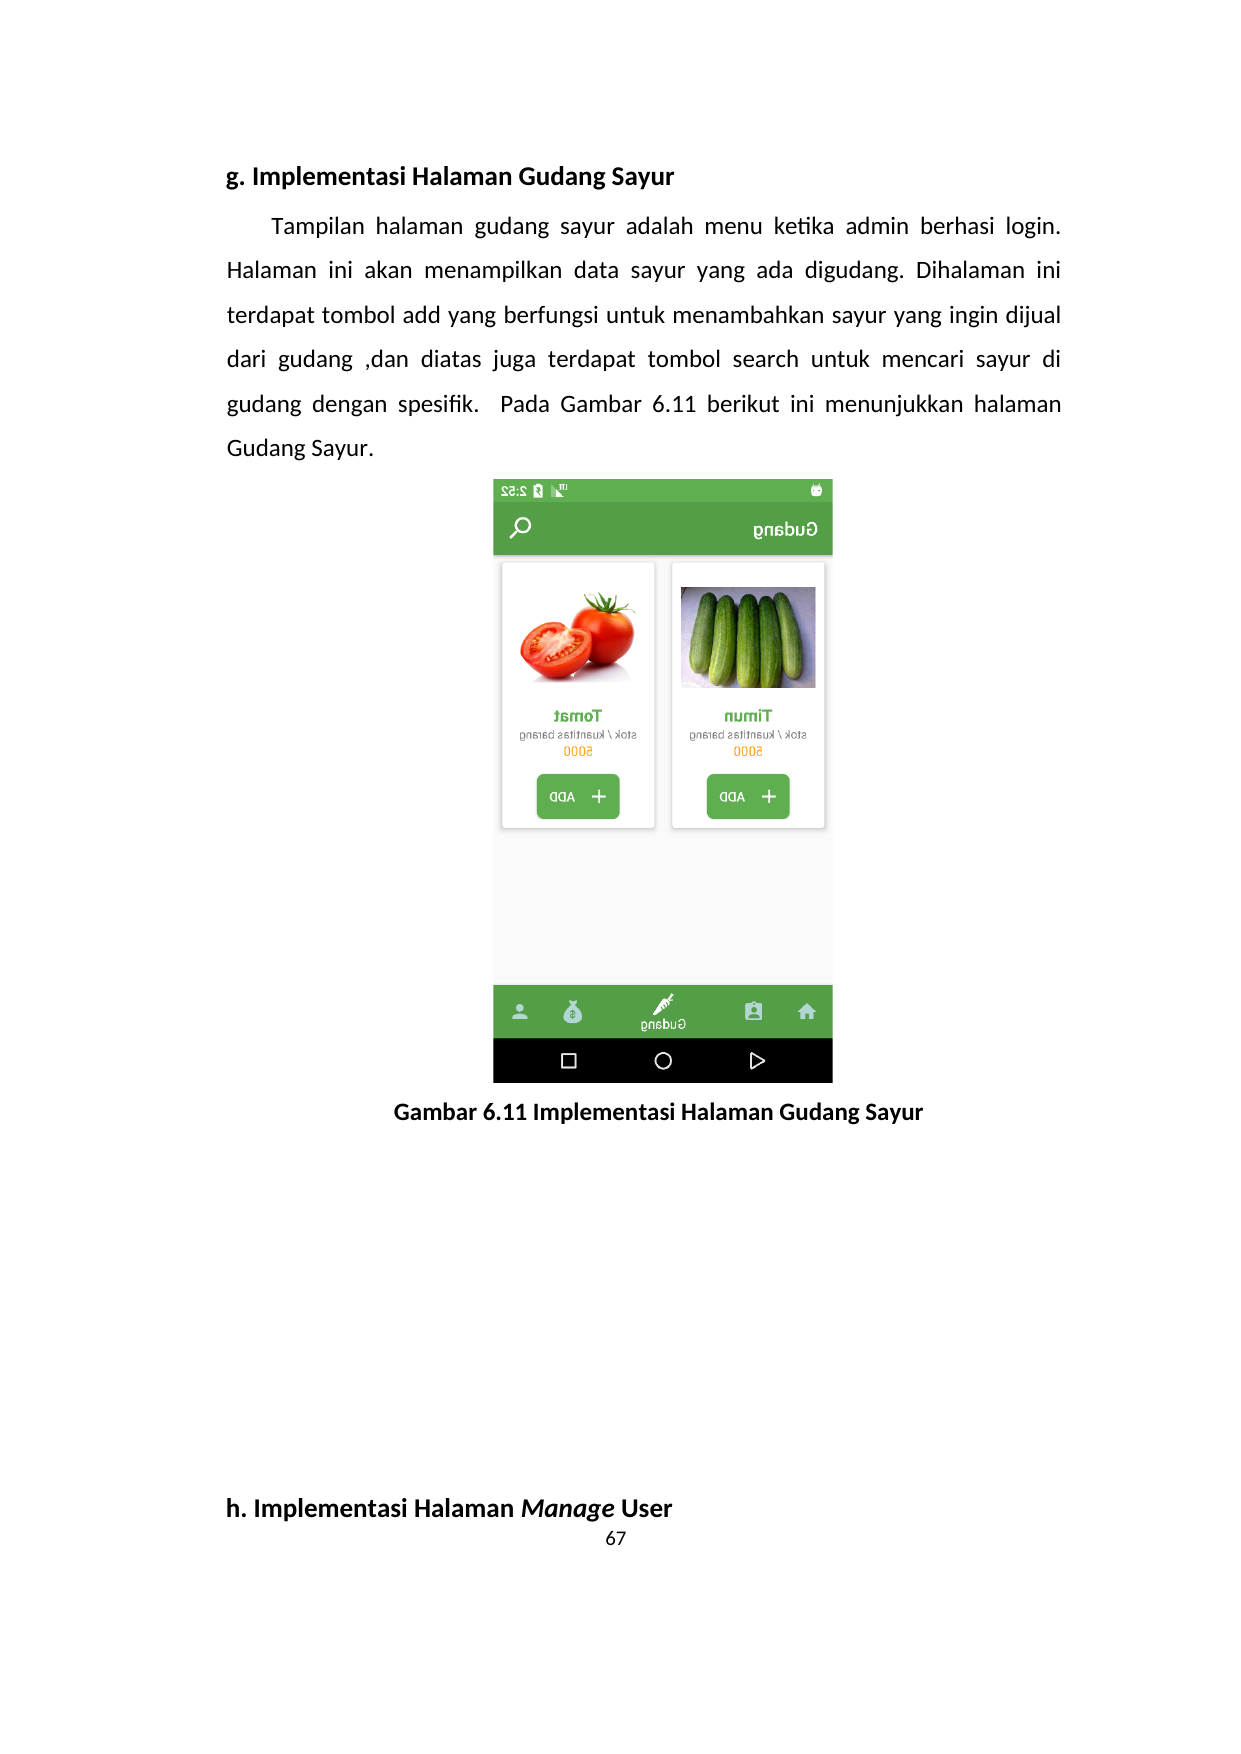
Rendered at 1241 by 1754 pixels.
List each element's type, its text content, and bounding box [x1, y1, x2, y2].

text h. Implementasi Halaman Manage User [226, 1491, 1090, 1524]
text Tampilan halaman gudang sayur adalah menu ketika admin berhasi login. Halaman ini akan menampilkan data sayur yang ada digudang. Dihalaman ini terdapat tombol add yang berfungsi untuk menambahkan sayur yang ingin dijual dari gudang ,dan diatas juga terdapat tombol search untuk mencari sayur di gudang dengan spesifik. Pada Gambar 6.11 berikut ini menunjukkan halaman Gudang Sayur. [227, 210, 1062, 463]
subtitle Gambar 6.11 Implementasi Halaman Gudang Sayur [226, 1096, 1092, 1127]
text g. Implementasi Halaman Gudang Sayur [226, 159, 1090, 192]
picture [493, 479, 833, 1083]
